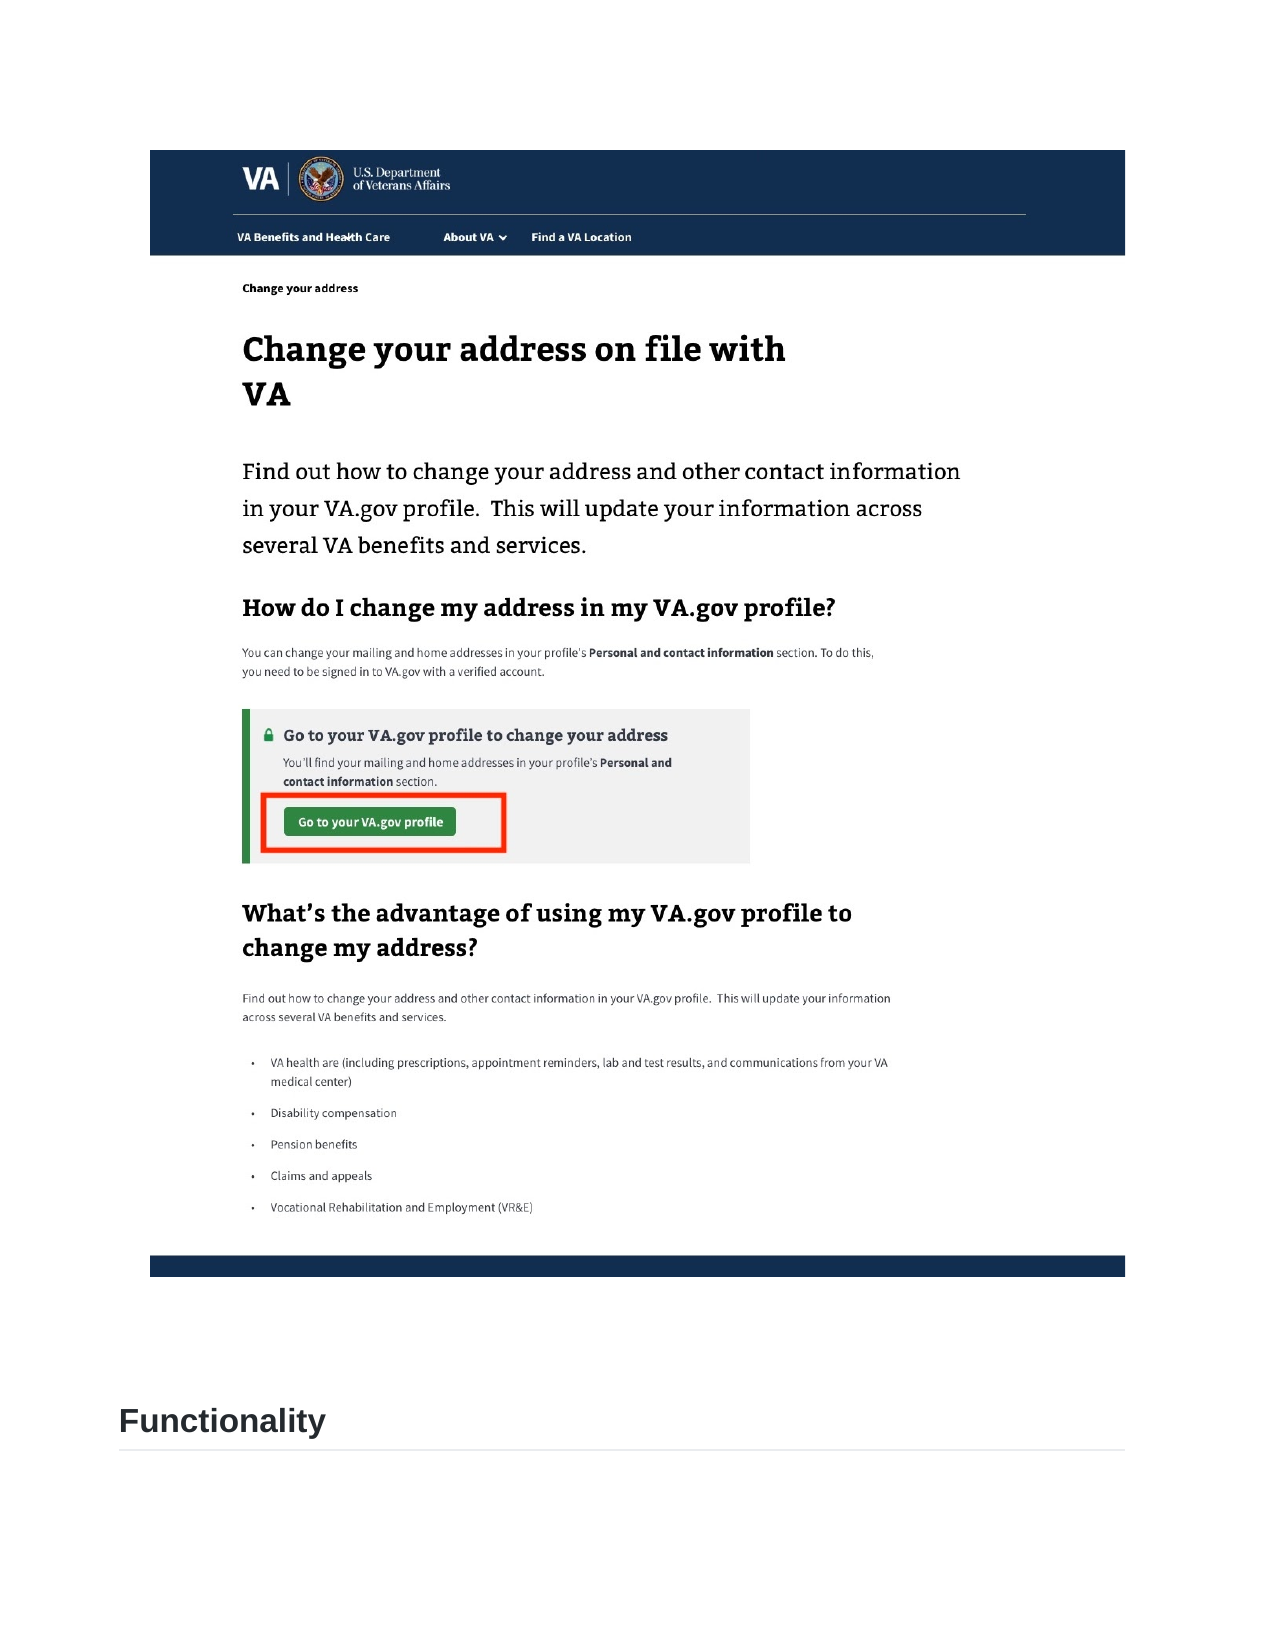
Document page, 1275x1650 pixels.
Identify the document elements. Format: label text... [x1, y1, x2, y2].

picture [150, 150, 1125, 1277]
subtitle Functionality [119, 1401, 1125, 1449]
